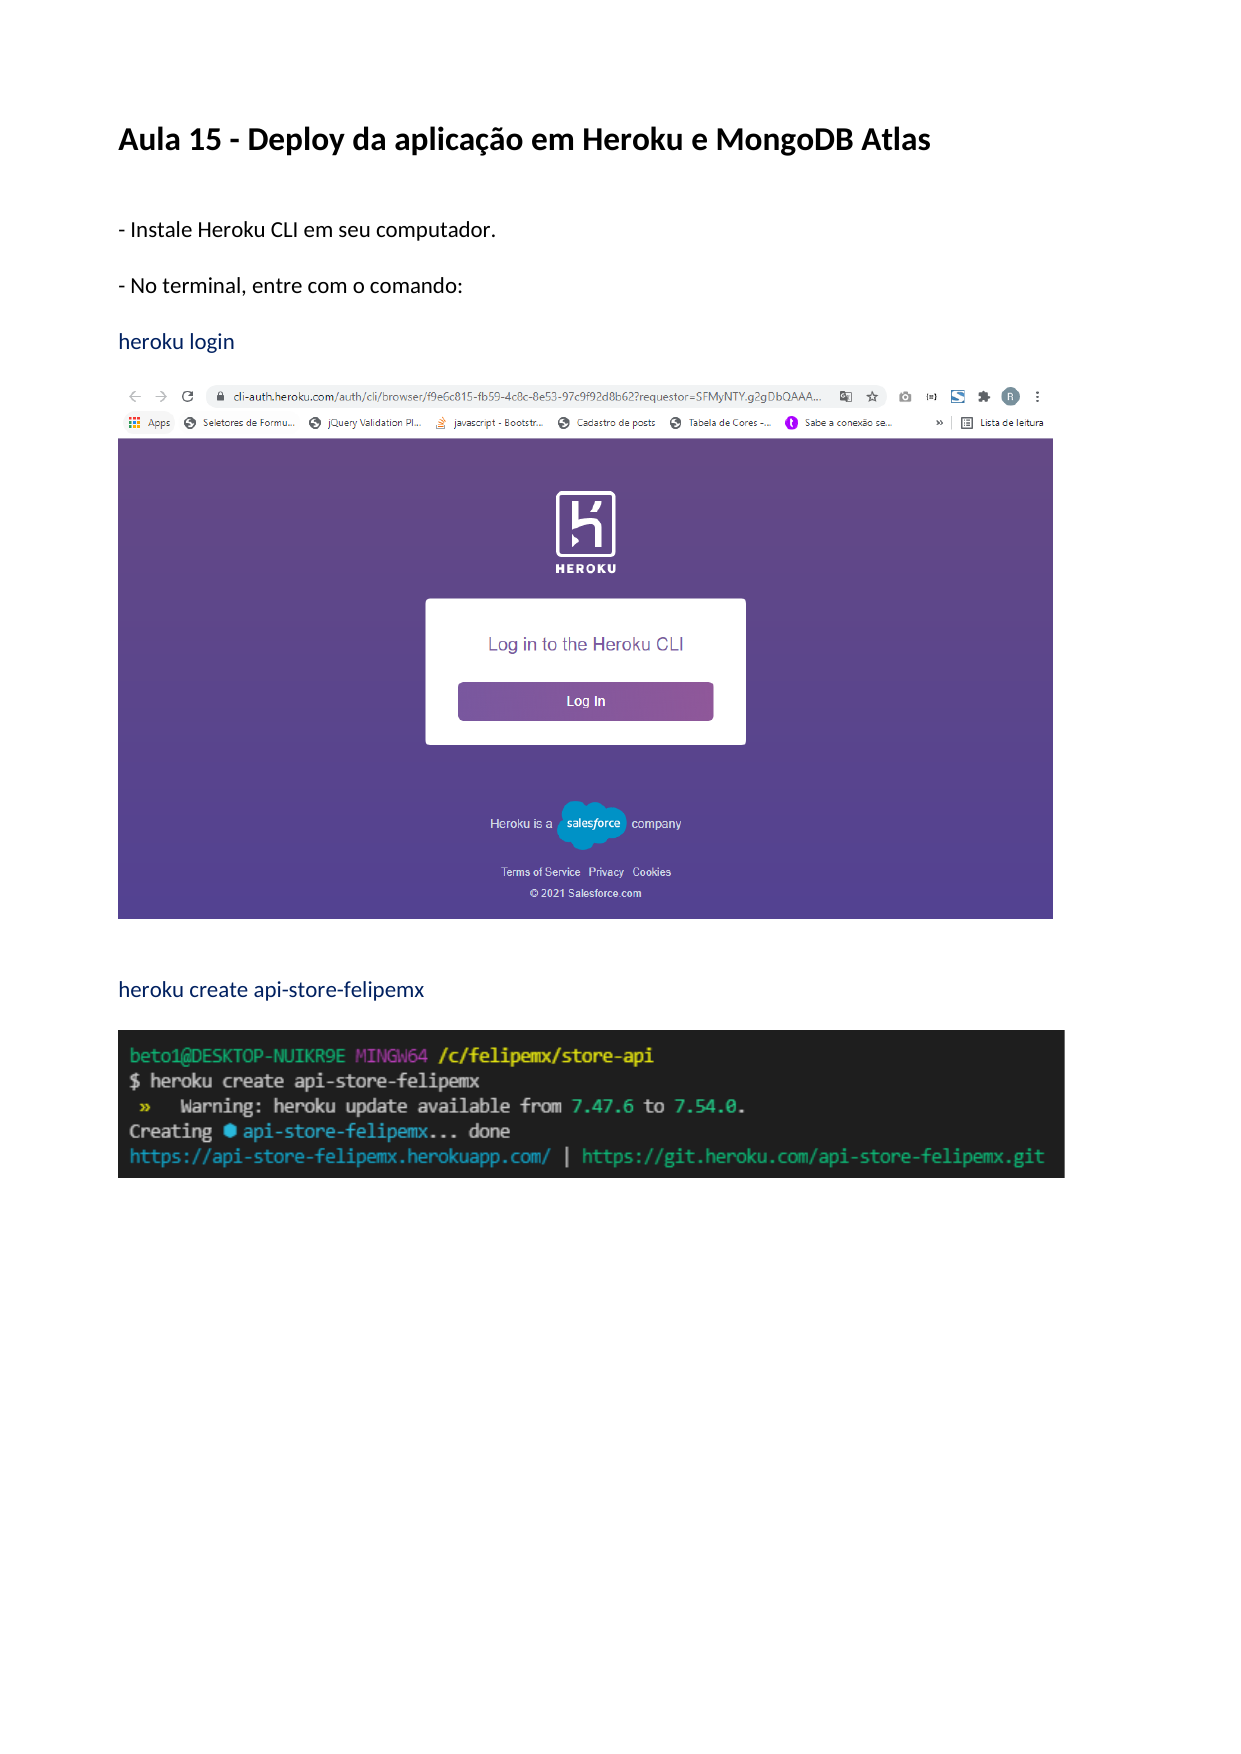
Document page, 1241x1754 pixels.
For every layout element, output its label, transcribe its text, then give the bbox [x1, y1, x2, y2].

text heroku login [118, 327, 1122, 355]
text - Instale Heroku CLI em seu computador. [118, 215, 1122, 243]
text heroku create api-store-felipemx [118, 975, 1122, 1003]
picture [118, 383, 1053, 919]
text - No terminal, entre com o comando: [118, 271, 1122, 299]
picture [118, 1030, 1065, 1178]
subtitle Aula 15 - Deploy da aplicação em Heroku e MongoDB Atlas [118, 118, 1122, 159]
